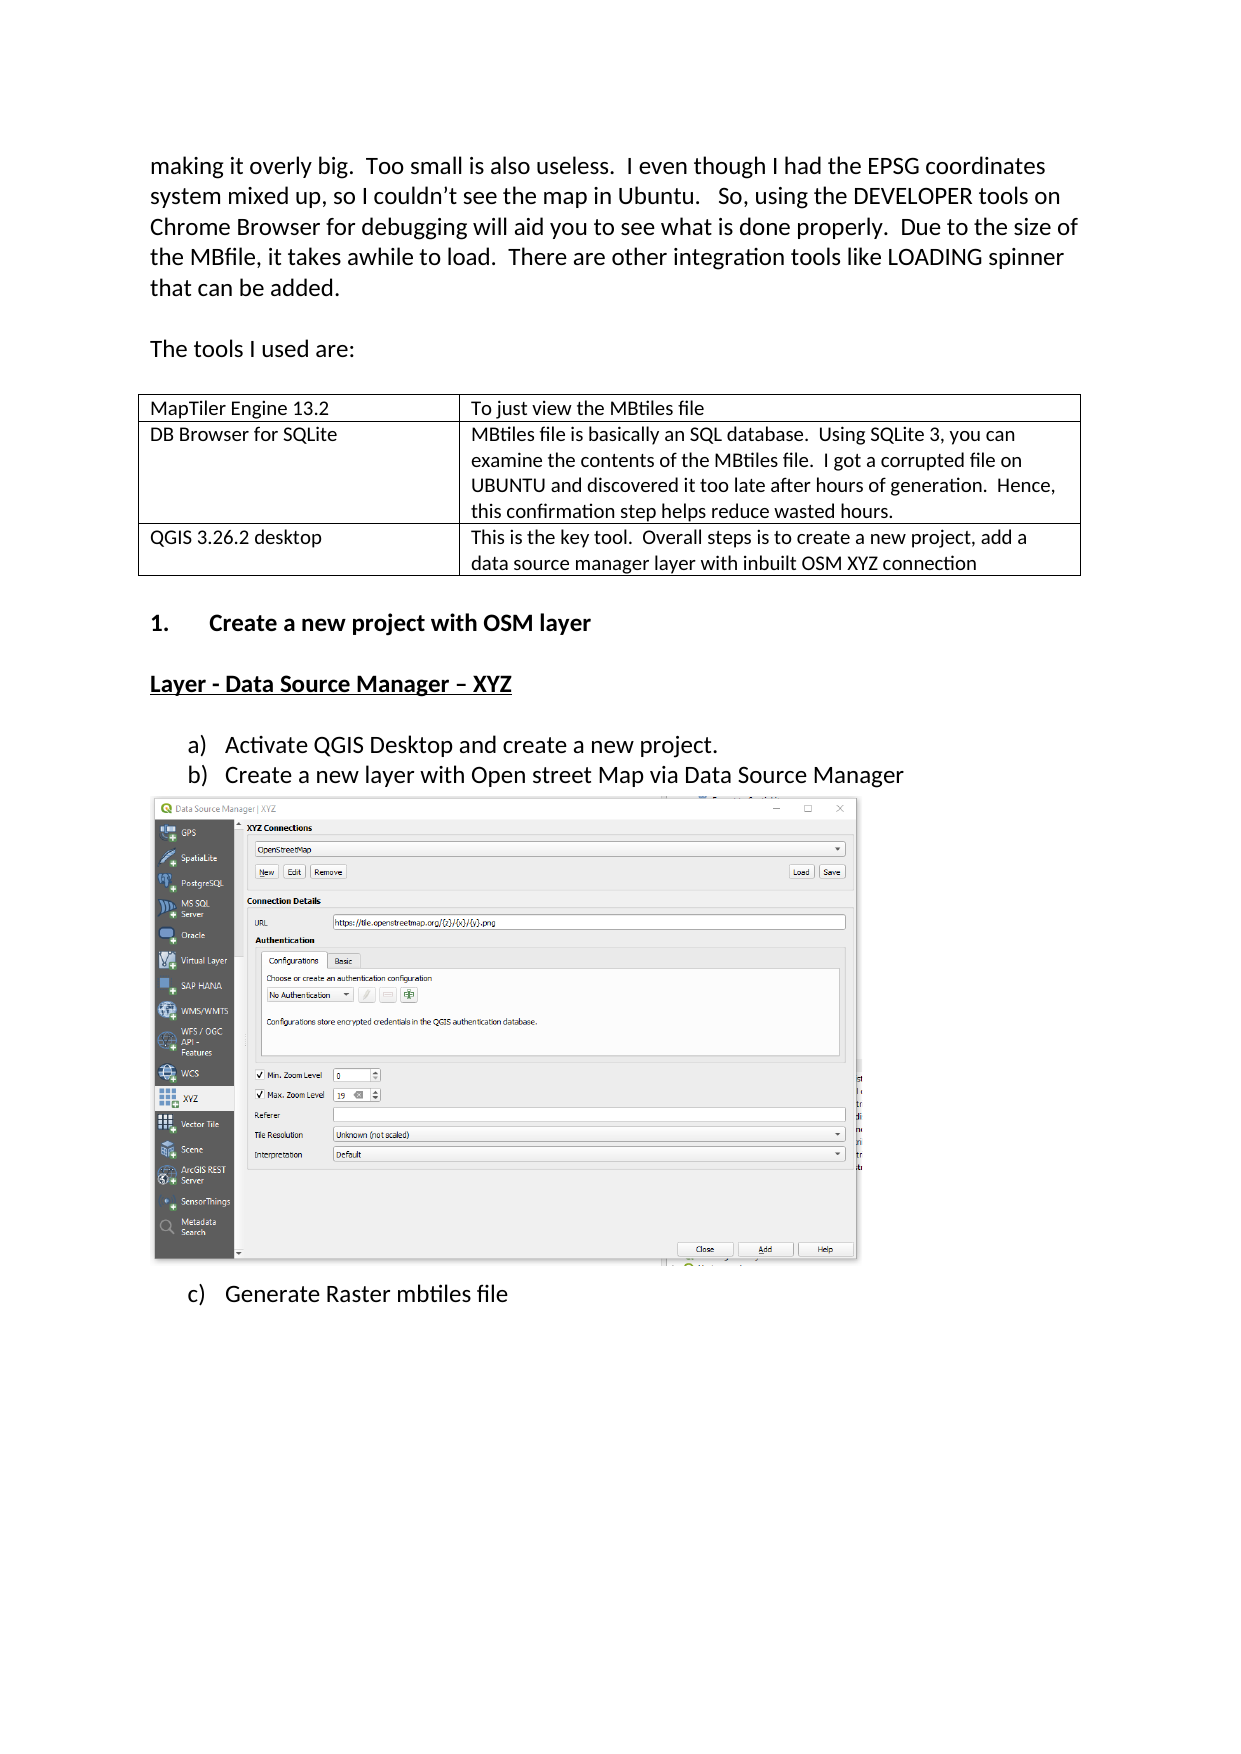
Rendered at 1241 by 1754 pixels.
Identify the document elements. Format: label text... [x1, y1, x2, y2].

table_cell QGIS 3.26.2 desktop [139, 524, 459, 575]
list Generate Raster mbtiles file [187, 1278, 1090, 1309]
list Activate QGIS Desktop and create a new project. [187, 729, 1090, 759]
text The tools I used are: [150, 333, 1090, 364]
picture [150, 796, 863, 1265]
table_cell This is the key tool. Overall steps is to create a new project, add a data source manager layer with inbuilt OSM XYZ connection [460, 524, 1080, 575]
list Create a new layer with Open street Map via Data Source Manager [187, 759, 1090, 790]
table_cell DB Browser for SQLite [139, 422, 459, 523]
table_cell MBtiles file is basically an SQL database. Using SQLite 3, you can examine the contents of the MBtiles file. I got a corrupted file on UBUNTU and discovered it too late after hours of generation. Hence, this confirmation step helps reduce wasted hours. [460, 422, 1080, 523]
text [150, 150, 1090, 303]
table_header MapTiler Engine 13.2 [139, 395, 459, 421]
list Create a new project with OSM layer [150, 607, 1090, 637]
text Layer - Data Source Manager – XYZ [150, 668, 1090, 698]
table_header To just view the MBtiles file [460, 395, 1080, 421]
